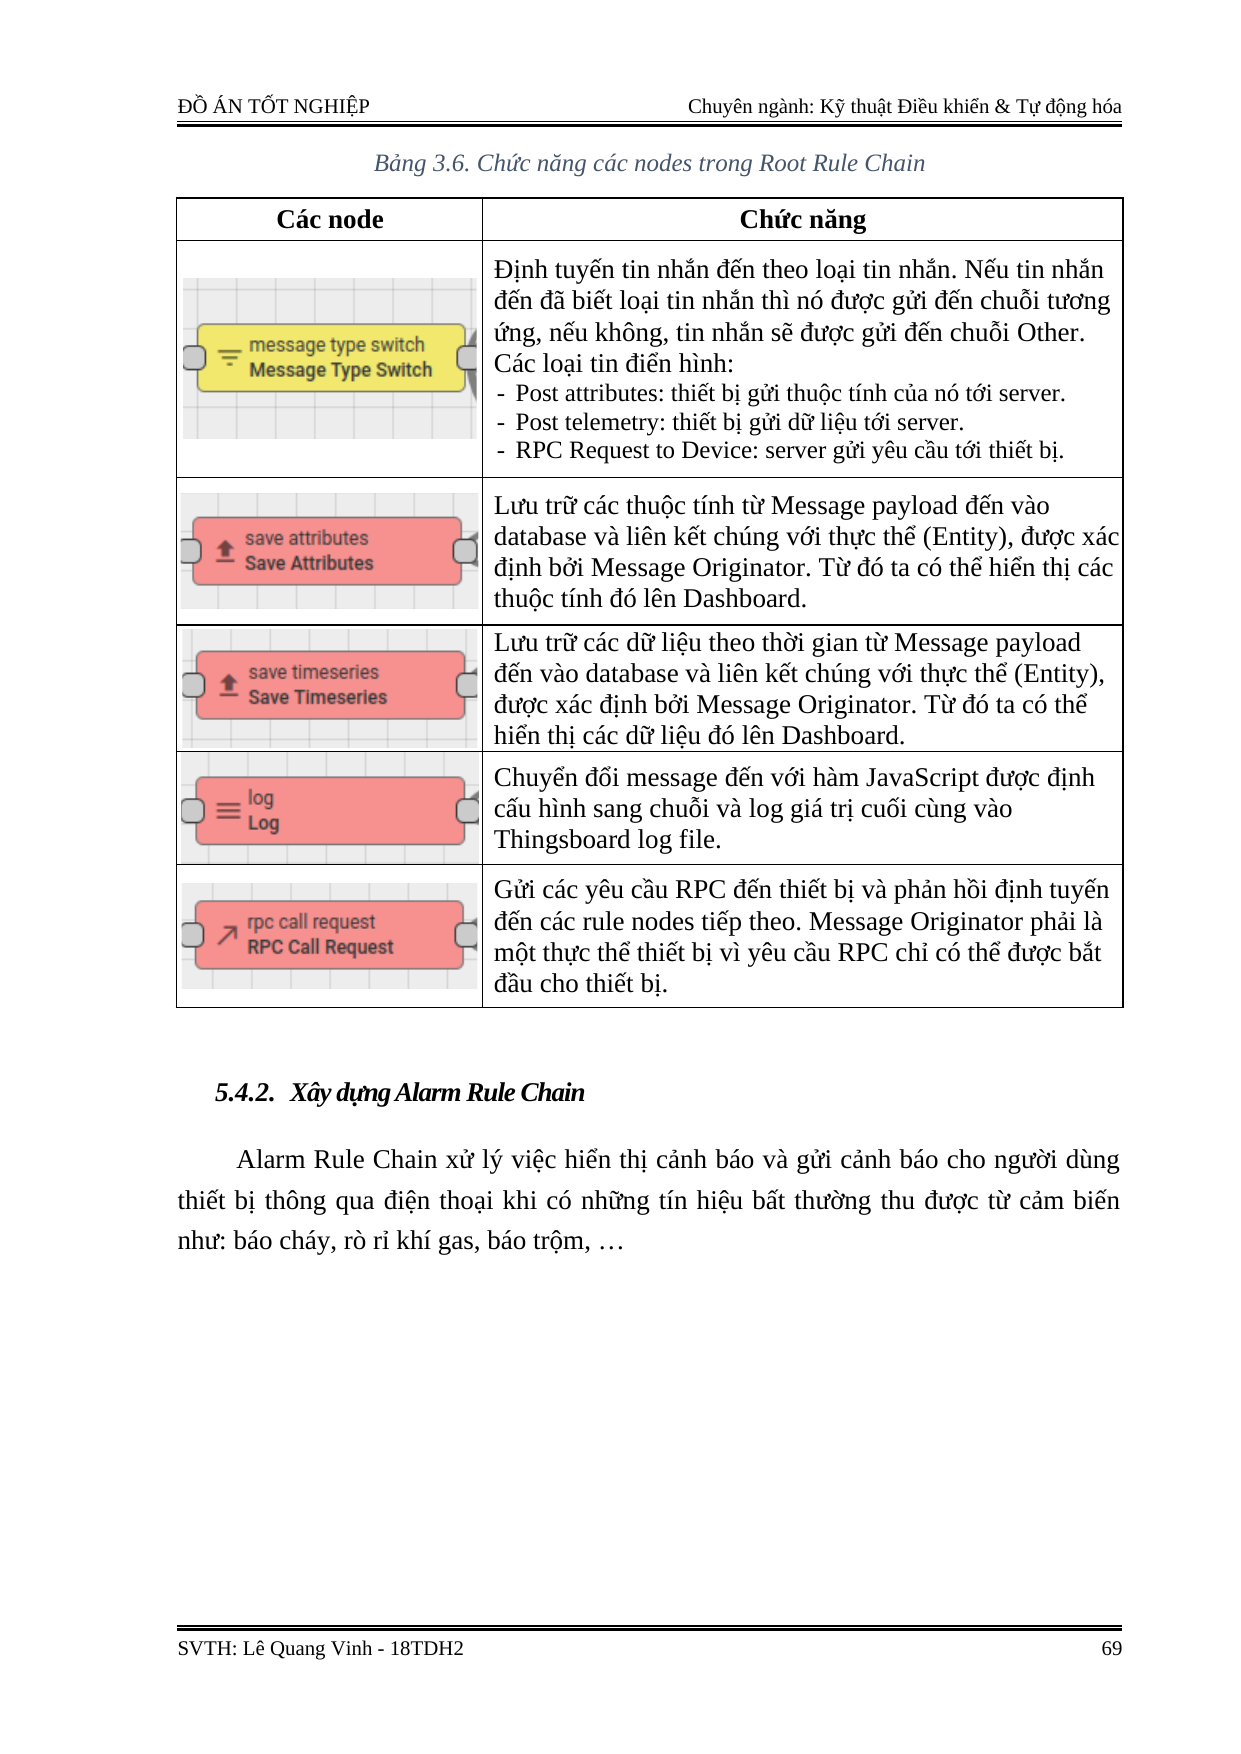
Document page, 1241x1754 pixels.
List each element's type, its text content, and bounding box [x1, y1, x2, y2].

table_cell [177, 865, 482, 1007]
table_cell [177, 626, 482, 751]
picture [183, 278, 477, 439]
picture [180, 493, 479, 609]
text Alarm Rule Chain xử lý việc hiển thị cảnh báo và gửi cảnh báo cho người dùng thiết bị thông qua điện thoại khi có những tín hiệu bất thường thu được từ cảm biến như: báo cháy, rò rỉ khí gas, báo trộm, … [177, 1143, 1122, 1255]
picture [182, 629, 478, 748]
picture [181, 883, 478, 989]
picture [181, 752, 479, 864]
table_cell [177, 478, 482, 624]
table_cell Lưu trữ các thuộc tính từ Message payload đến vào database và liên kết chúng với thực thể (Entity), được xác định bởi Message Originator. Từ đó ta có thể hiển thị các thuộc tính đó lên Dashboard. [483, 478, 1122, 624]
table_cell [177, 241, 482, 476]
table_header Các node [177, 199, 482, 239]
table_cell Định tuyến tin nhắn đến theo loại tin nhắn. Nếu tin nhắn đến đã biết loại tin nhắn thì nó được gửi đến chuỗi tương ứng, nếu không, tin nhắn sẽ được gửi đến chuỗi Other. Các loại tin điển hình: Post attributes: thiết bị gửi thuộc tính của nó tới server. Post telemetry: thiết bị gửi dữ liệu tới server. RPC Request to Device: server gửi yêu cầu tới thiết bị. [483, 241, 1122, 476]
table_cell Gửi các yêu cầu RPC đến thiết bị và phản hồi định tuyến đến các rule nodes tiếp theo. Message Originator phải là một thực thể thiết bị vì yêu cầu RPC chỉ có thể được bắt đầu cho thiết bị. [483, 865, 1122, 1007]
table_cell Chuyển đổi message đến với hàm JavaScript được định cấu hình sang chuỗi và log giá trị cuối cùng vào Thingsboard log file. [483, 752, 1122, 863]
table_cell Lưu trữ các dữ liệu theo thời gian từ Message payload đến vào database và liên kết chúng với thực thể (Entity), được xác định bởi Message Originator. Từ đó ta có thể hiển thị các dữ liệu đó lên Dashboard. [483, 626, 1122, 751]
table_cell [177, 752, 181, 863]
table_header Chức năng [483, 199, 1122, 239]
subtitle Xây dựng Alarm Rule Chain [215, 1076, 1122, 1107]
